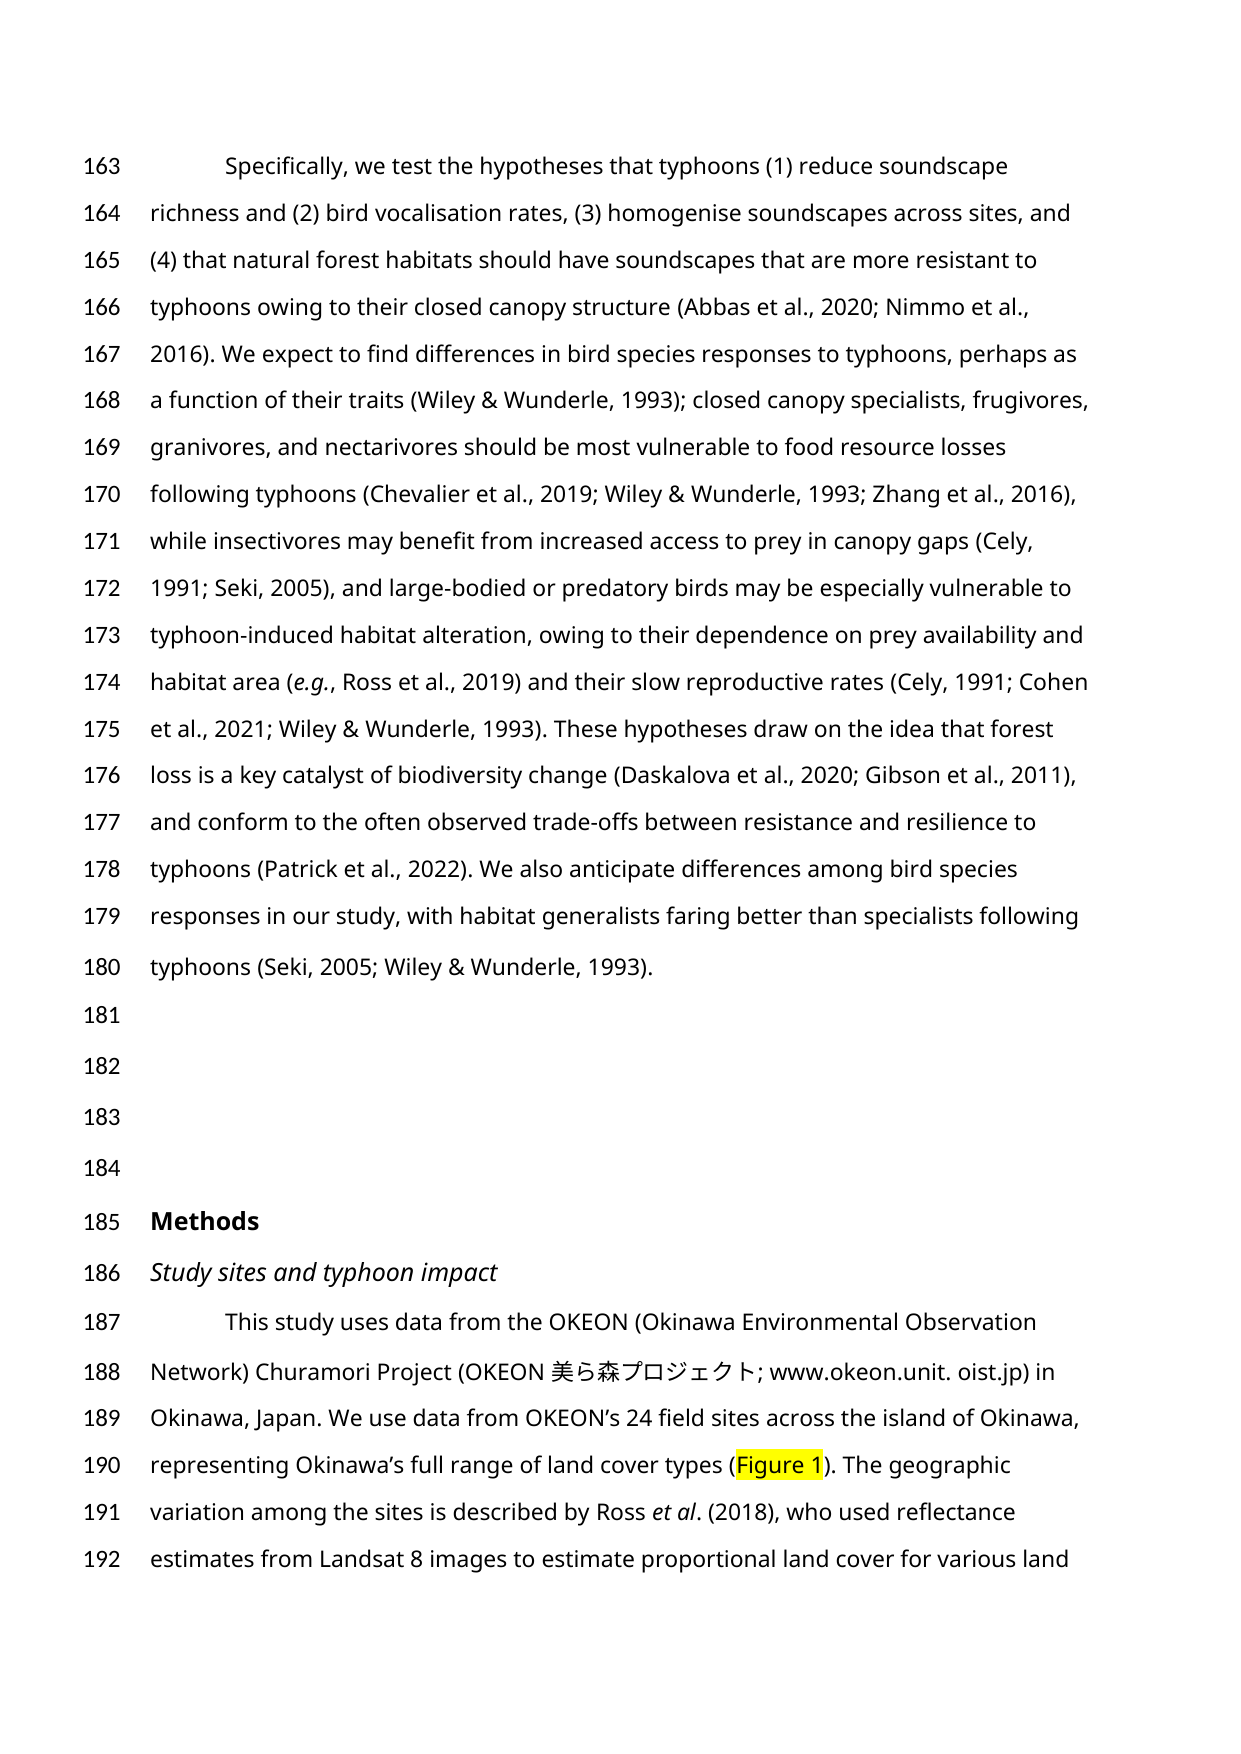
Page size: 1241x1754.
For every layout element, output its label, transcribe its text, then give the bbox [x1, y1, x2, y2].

text Methods [150, 1203, 1090, 1237]
text Specifically, we test the hypotheses that typhoons (1) reduce soundscape richness and (2) bird vocalisation rates, (3) homogenise soundscapes across sites, and (4) that natural forest habitats should have soundscapes that are more resistant to typhoons owing to their closed canopy structure (Abbas et al., 2020; Nimmo et al., 2016). We expect to find differences in bird species responses to typhoons, perhaps as a function of their traits (Wiley & Wunderle, 1993); closed canopy specialists, frugivores, granivores, and nectarivores should be most vulnerable to food resource losses following typhoons (Chevalier et al., 2019; Wiley & Wunderle, 1993; Zhang et al., 2016), while insectivores may benefit from increased access to prey in canopy gaps (Cely, 1991; Seki, 2005), and large-bodied or predatory birds may be especially vulnerable to typhoon-induced habitat alteration, owing to their dependence on prey availability and habitat area (e.g., Ross et al., 2019) and their slow reproductive rates (Cely, 1991; Cohen et al., 2021; Wiley & Wunderle, 1993). These hypotheses draw on the idea that forest loss is a key catalyst of biodiversity change (Daskalova et al., 2020; Gibson et al., 2011), and conform to the often observed trade-offs between resistance and resilience to typhoons (Patrick et al., 2022). We also anticipate differences among bird species responses in our study, with habitat generalists faring better than specialists following typhoons (Seki, 2005; Wiley & Wunderle, 1993). [150, 150, 1090, 982]
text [150, 1306, 1090, 1574]
text Study sites and typhoon impact [150, 1254, 1090, 1288]
